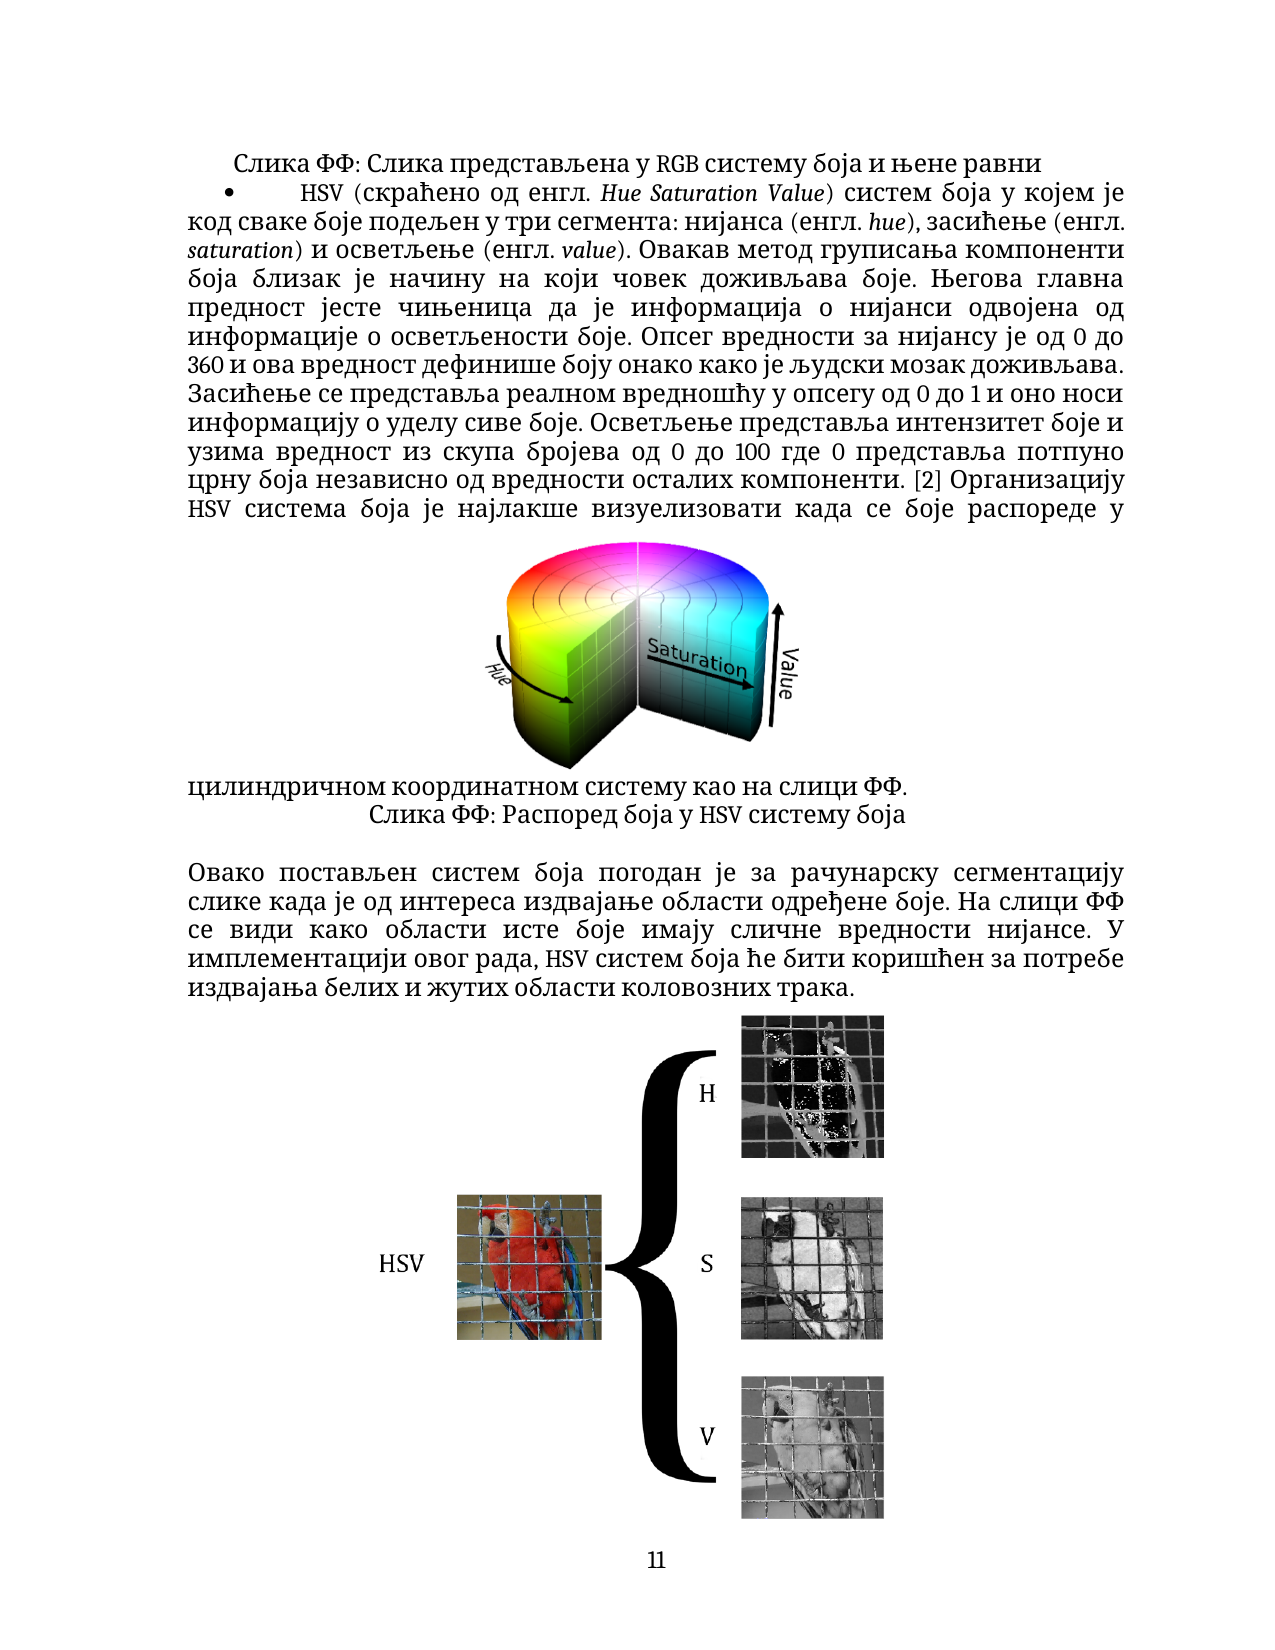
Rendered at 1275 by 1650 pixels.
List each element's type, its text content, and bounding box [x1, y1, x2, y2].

list HSV (скраћено од енгл. Hue Saturation Value) систем боја у којем је код сваке боје подељен у три сегмента: нијанса (енгл. hue), засићење (енгл. saturation) и осветљење (енгл. value). Овакав метод груписања компоненти боја близак је начину на који човек доживљава боје. Његова главна предност јесте чињеница да је информација о нијанси одвојена од информације о осветљености боје. Опсег вредности за нијансу је од 0 до 360 и ова вредност дефинише боју онако како је људски мозак доживљава. Засићење се представља реалном вредношћу у опсегу од 0 до 1 и оно носи информацију о уделу сиве боје. Осветљење представља интензитет боје и узима вредност из скупа бројева од 0 до 100 где 0 представља потпуно црну боја независно од вредности осталих компоненти. [2] Организацију HSV система боја је најлакше визуелизовати када се боје распореде у цилиндричном координатном систему као на слици ФФ. [187, 179, 1125, 801]
title Слика ФФ: Распоред боја у HSV систему боја [150, 801, 1125, 830]
title Слика ФФ: Слика представљена у RGB систему боја и њене равни [150, 150, 1125, 179]
picture [368, 1005, 906, 1526]
list Овако постављен систем боја погодан је за рачунарску сегментацију слике када је од интереса издвајање области одређене боје. На слици ФФ се види како области исте боје имају сличне вредности нијансе. У имплементацији овог рада, HSV систем боја ће бити коришћен за потребе издвајања белих и жутих области коловозних трака. [187, 859, 1125, 1002]
picture [468, 536, 807, 773]
